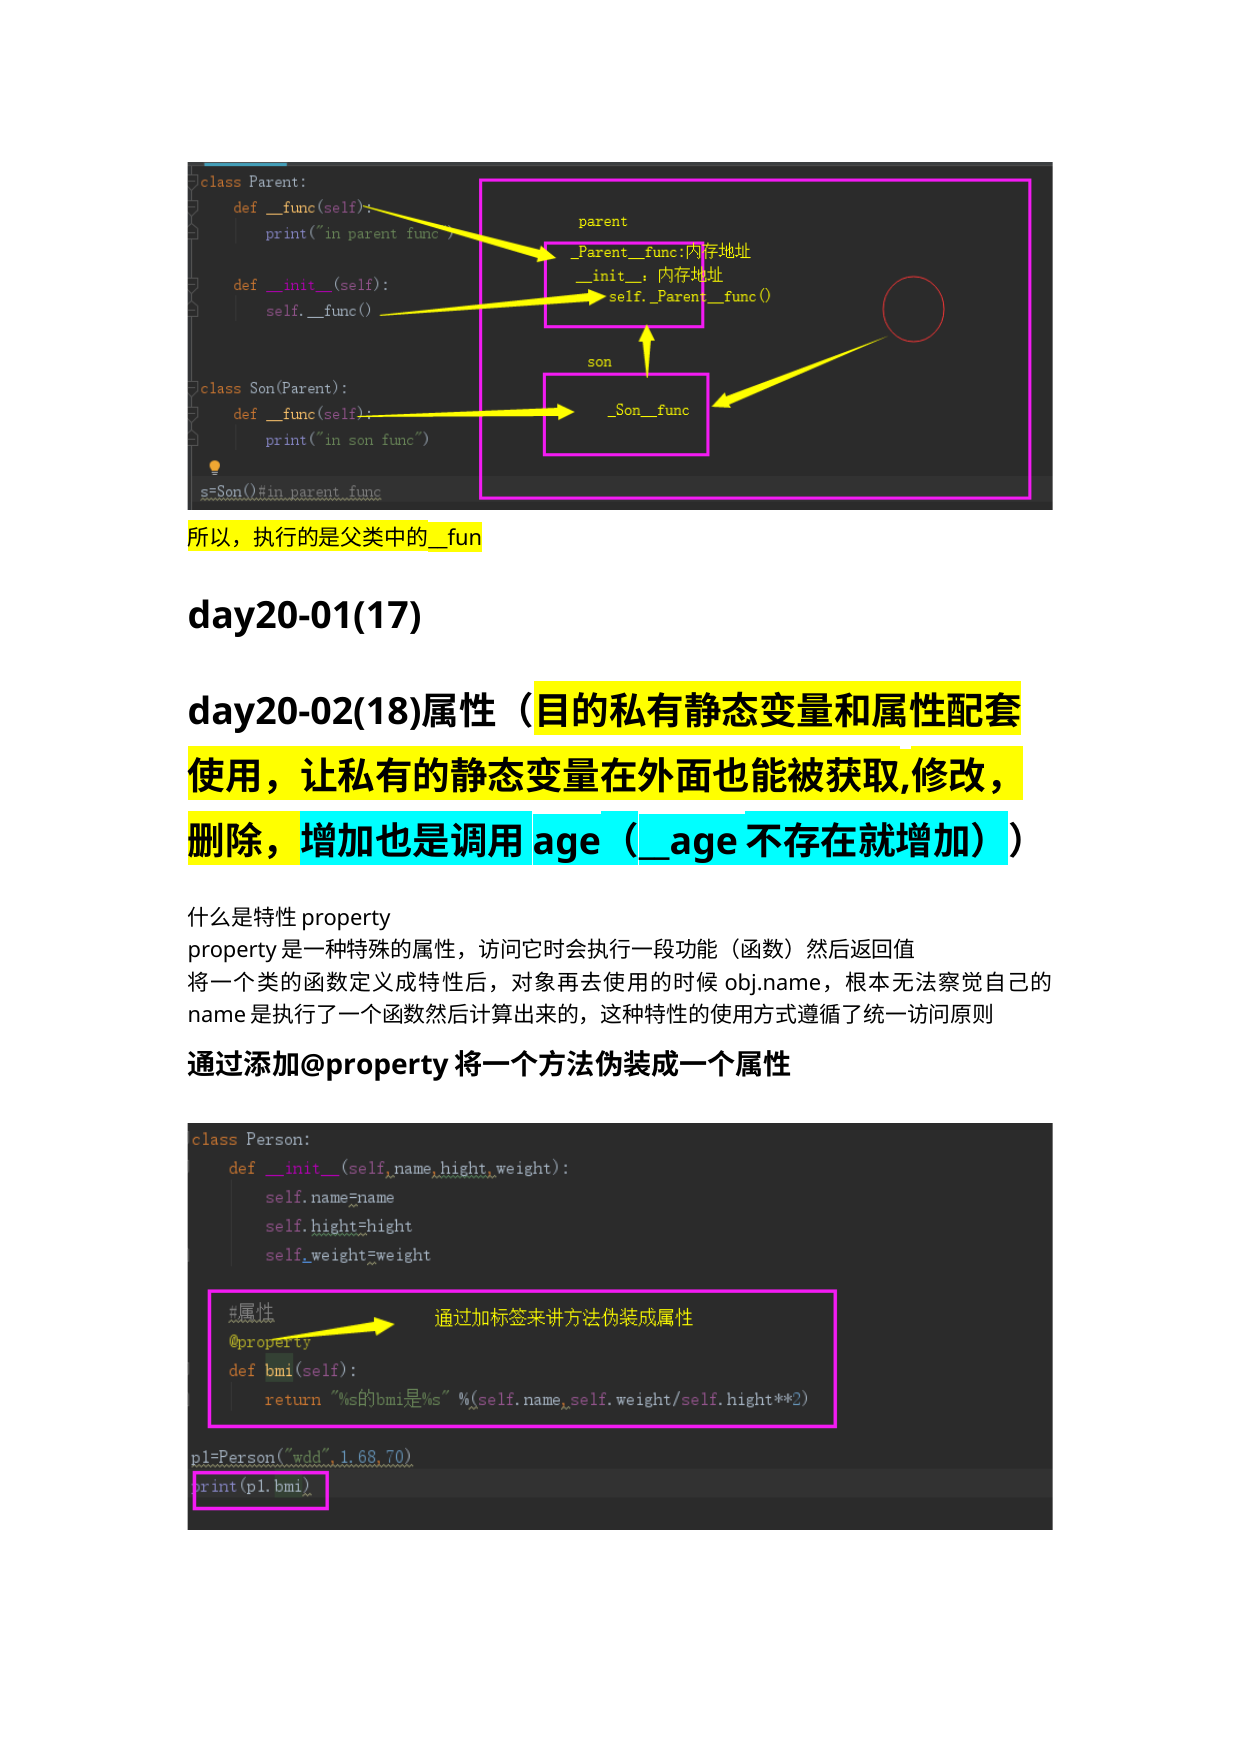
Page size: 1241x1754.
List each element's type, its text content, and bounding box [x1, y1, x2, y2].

text 什么是特性property [187, 899, 1053, 932]
subtitle day20-02(18)属性（目的私有静态变量和属性配套使用，让私有的静态变量在外面也能被获取,修改，删除，增加也是调用age（__age不存在就增加）） [187, 675, 1053, 870]
text property是一种特殊的属性，访问它时会执行一段功能（函数）然后返回值 [187, 932, 1053, 964]
text 所以，执行的是父类中的__fun [187, 519, 1053, 552]
picture [187, 1123, 1053, 1530]
subtitle 通过添加@property将一个方法伪装成一个属性 [187, 1029, 1053, 1094]
picture [187, 162, 1053, 510]
subtitle day20-01(17) [187, 581, 1053, 646]
text 将一个类的函数定义成特性后，对象再去使用的时候obj.name，根本无法察觉自己的name是执行了一个函数然后计算出来的，这种特性的使用方式遵循了统一访问原则 [187, 964, 1053, 1029]
